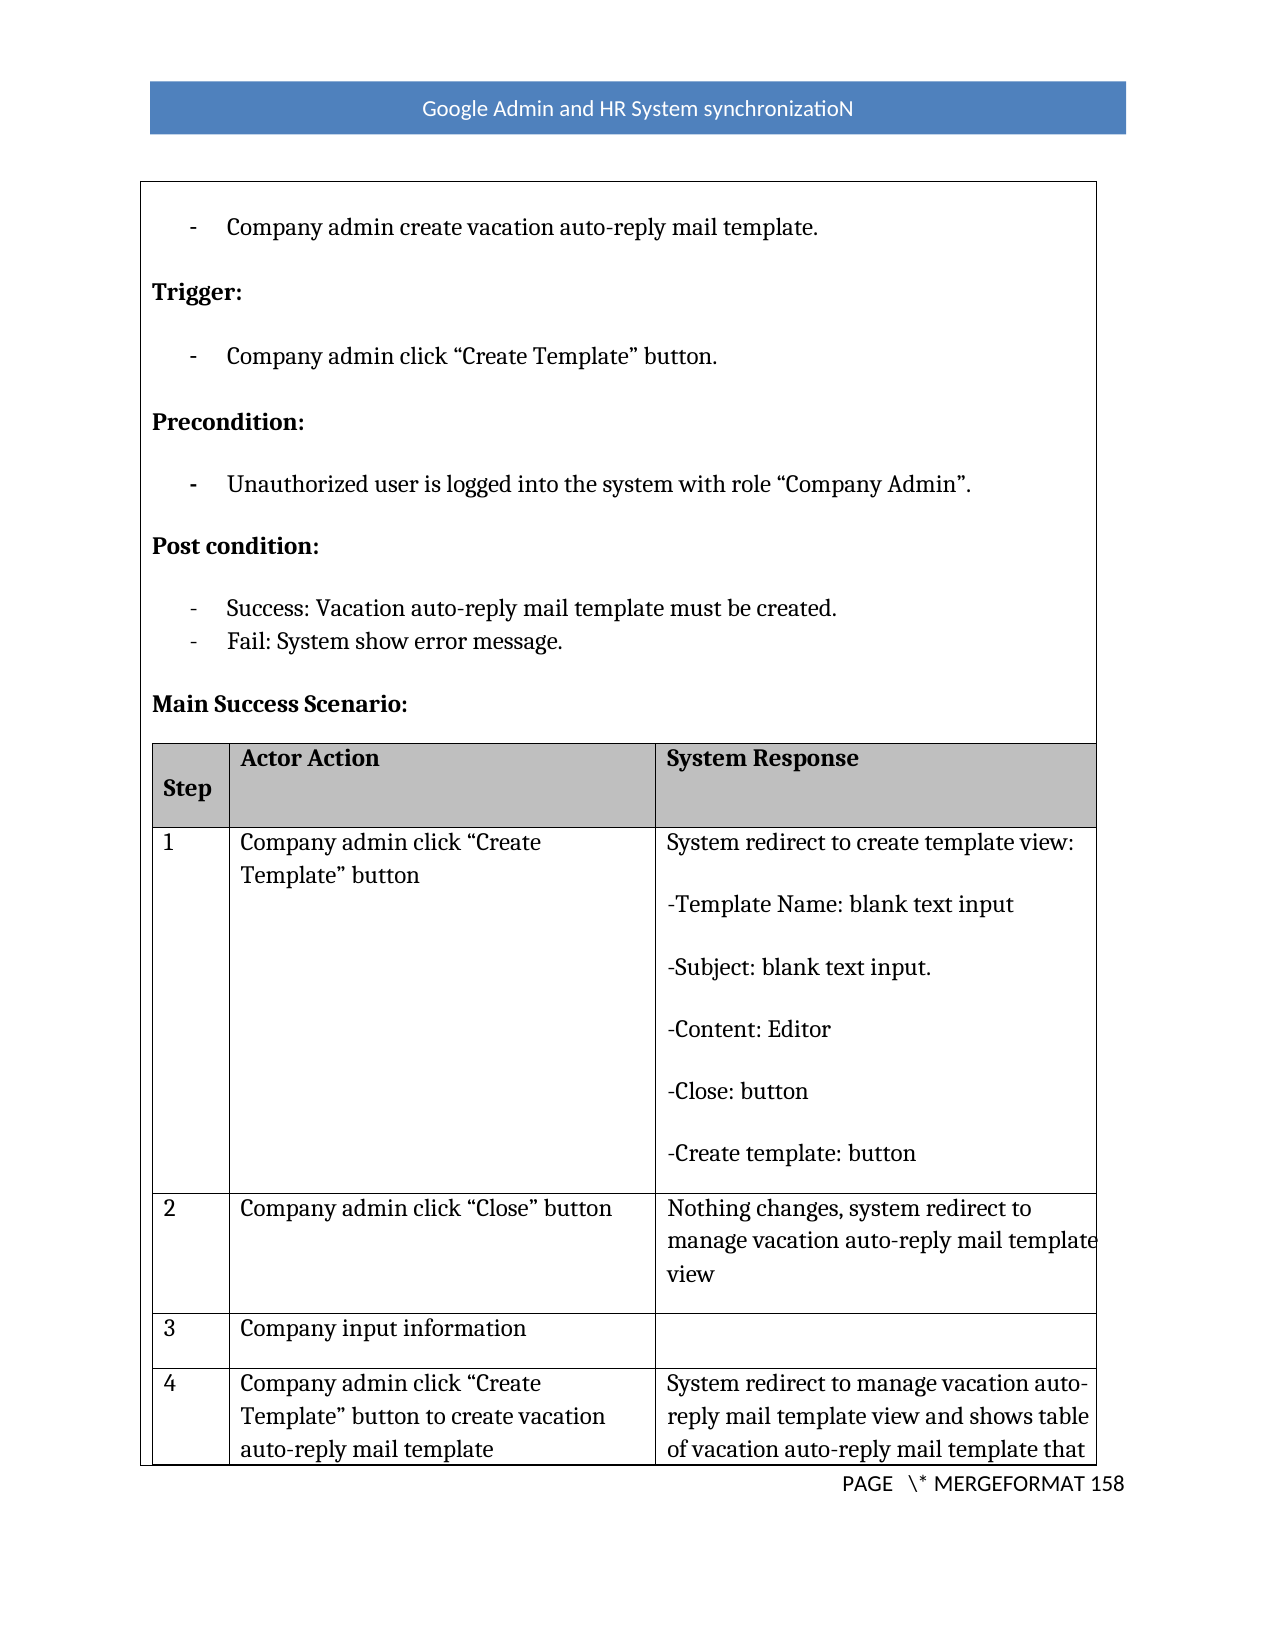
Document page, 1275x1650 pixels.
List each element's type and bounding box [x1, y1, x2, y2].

table_cell [141, 182, 1096, 1465]
